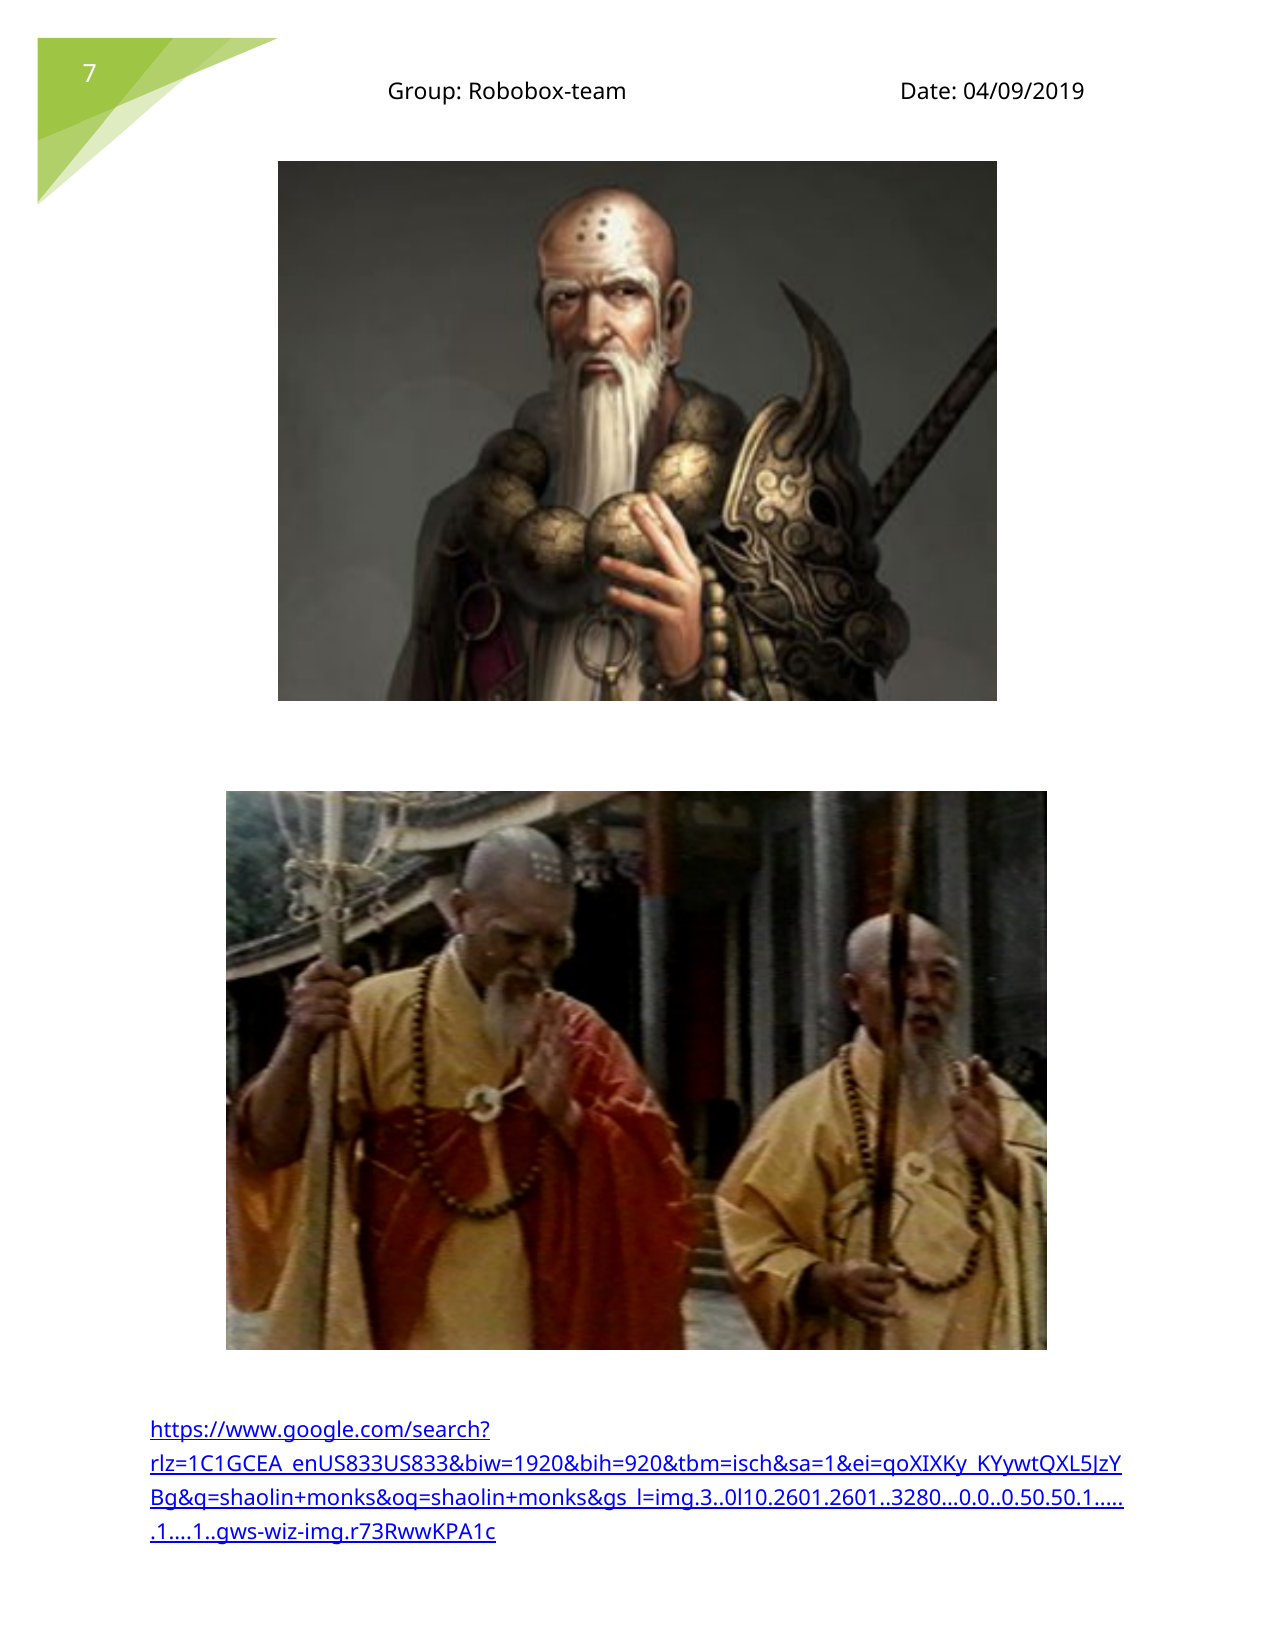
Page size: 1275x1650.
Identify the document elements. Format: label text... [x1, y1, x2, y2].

text https://www.google.com/search?rlz=1C1GCEA_enUS833US833&biw=1920&bih=920&tbm=isch&sa=1&ei=qoXIXKy_KYywtQXL5JzYBg&q=shaolin+monks&oq=shaolin+monks&gs_l=img.3..0l10.2601.2601..3280...0.0..0.50.50.1......1....1..gws-wiz-img.r73RwwKPA1c [150, 1413, 1125, 1546]
picture [226, 791, 1047, 1350]
picture [37, 37, 997, 701]
